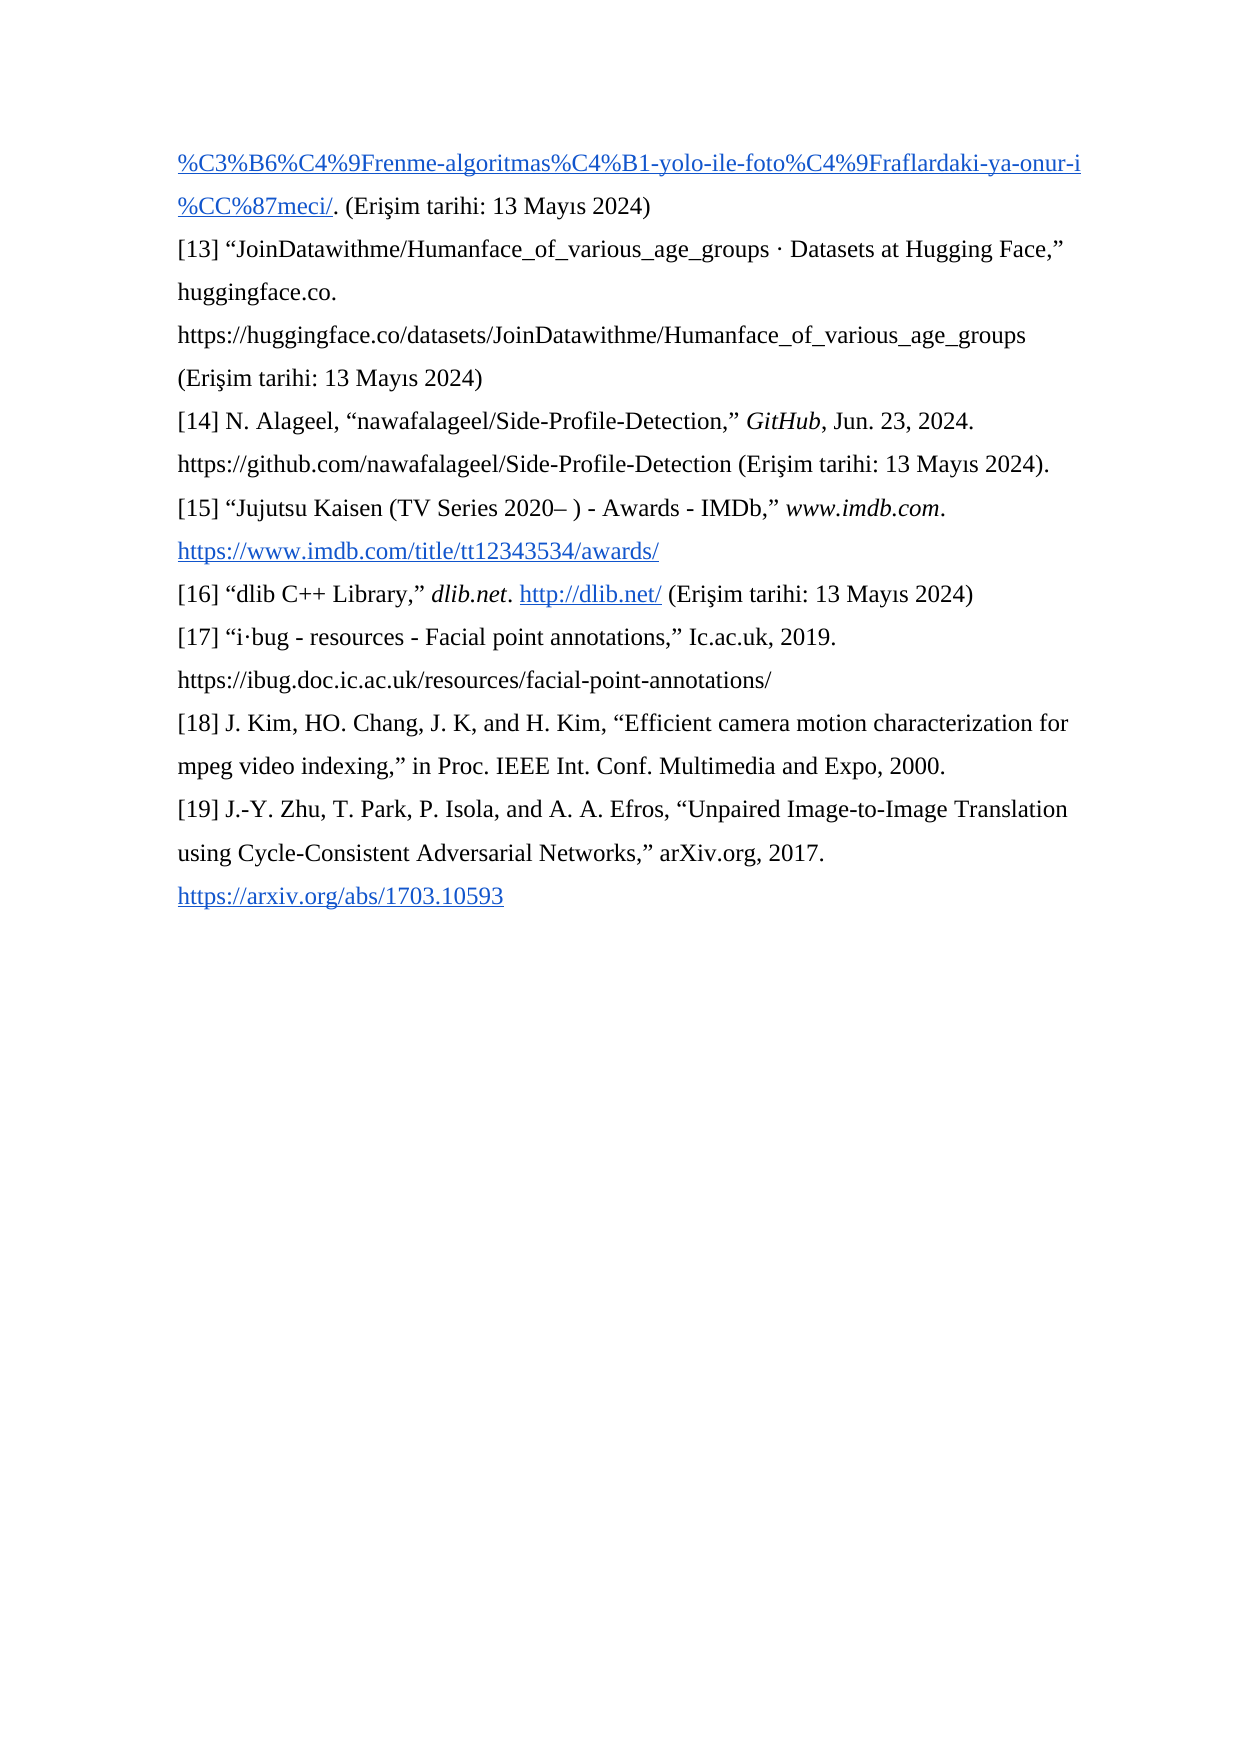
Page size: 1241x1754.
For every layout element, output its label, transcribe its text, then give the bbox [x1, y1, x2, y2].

text [13] “JoinDatawithme/Humanface_of_various_age_groups · Datasets at Hugging Face,” huggingface.co. https://huggingface.co/datasets/JoinDatawithme/Humanface_of_various_age_groups (Erişim tarihi: 13 Mayıs 2024) [177, 234, 1092, 392]
text [17] “i·bug - resources - Facial point annotations,” Ic.ac.uk, 2019. https://ibug.doc.ic.ac.uk/resources/facial-point-annotations/ [177, 622, 1092, 694]
text https://www.imdb.com/title/tt12343534/awards/ [177, 536, 1092, 564]
text [18] J. Kim, HO. Chang, J. K, and H. Kim, “Efficient camera motion characterization for mpeg video indexing,” in Proc. IEEE Int. Conf. Multimedia and Expo, 2000. [177, 708, 1092, 780]
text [177, 148, 1092, 219]
text [16] “dlib C++ Library,” dlib.net. http://dlib.net/ (Erişim tarihi: 13 Mayıs 2024) [177, 579, 1092, 608]
text [19] J.-Y. Zhu, T. Park, P. Isola, and A. A. Efros, “Unpaired Image-to-Image Translation using Cycle-Consistent Adversarial Networks,” arXiv.org, 2017. https://arxiv.org/abs/1703.10593 [177, 794, 1092, 909]
text [15] “Jujutsu Kaisen (TV Series 2020– ) - Awards - IMDb,” www.imdb.com. [177, 493, 1092, 521]
text [14] N. Alageel, “nawafalageel/Side-Profile-Detection,” GitHub, Jun. 23, 2024. https://github.com/nawafalageel/Side-Profile-Detection (Erişim tarihi: 13 Mayıs 2024). [177, 406, 1092, 478]
